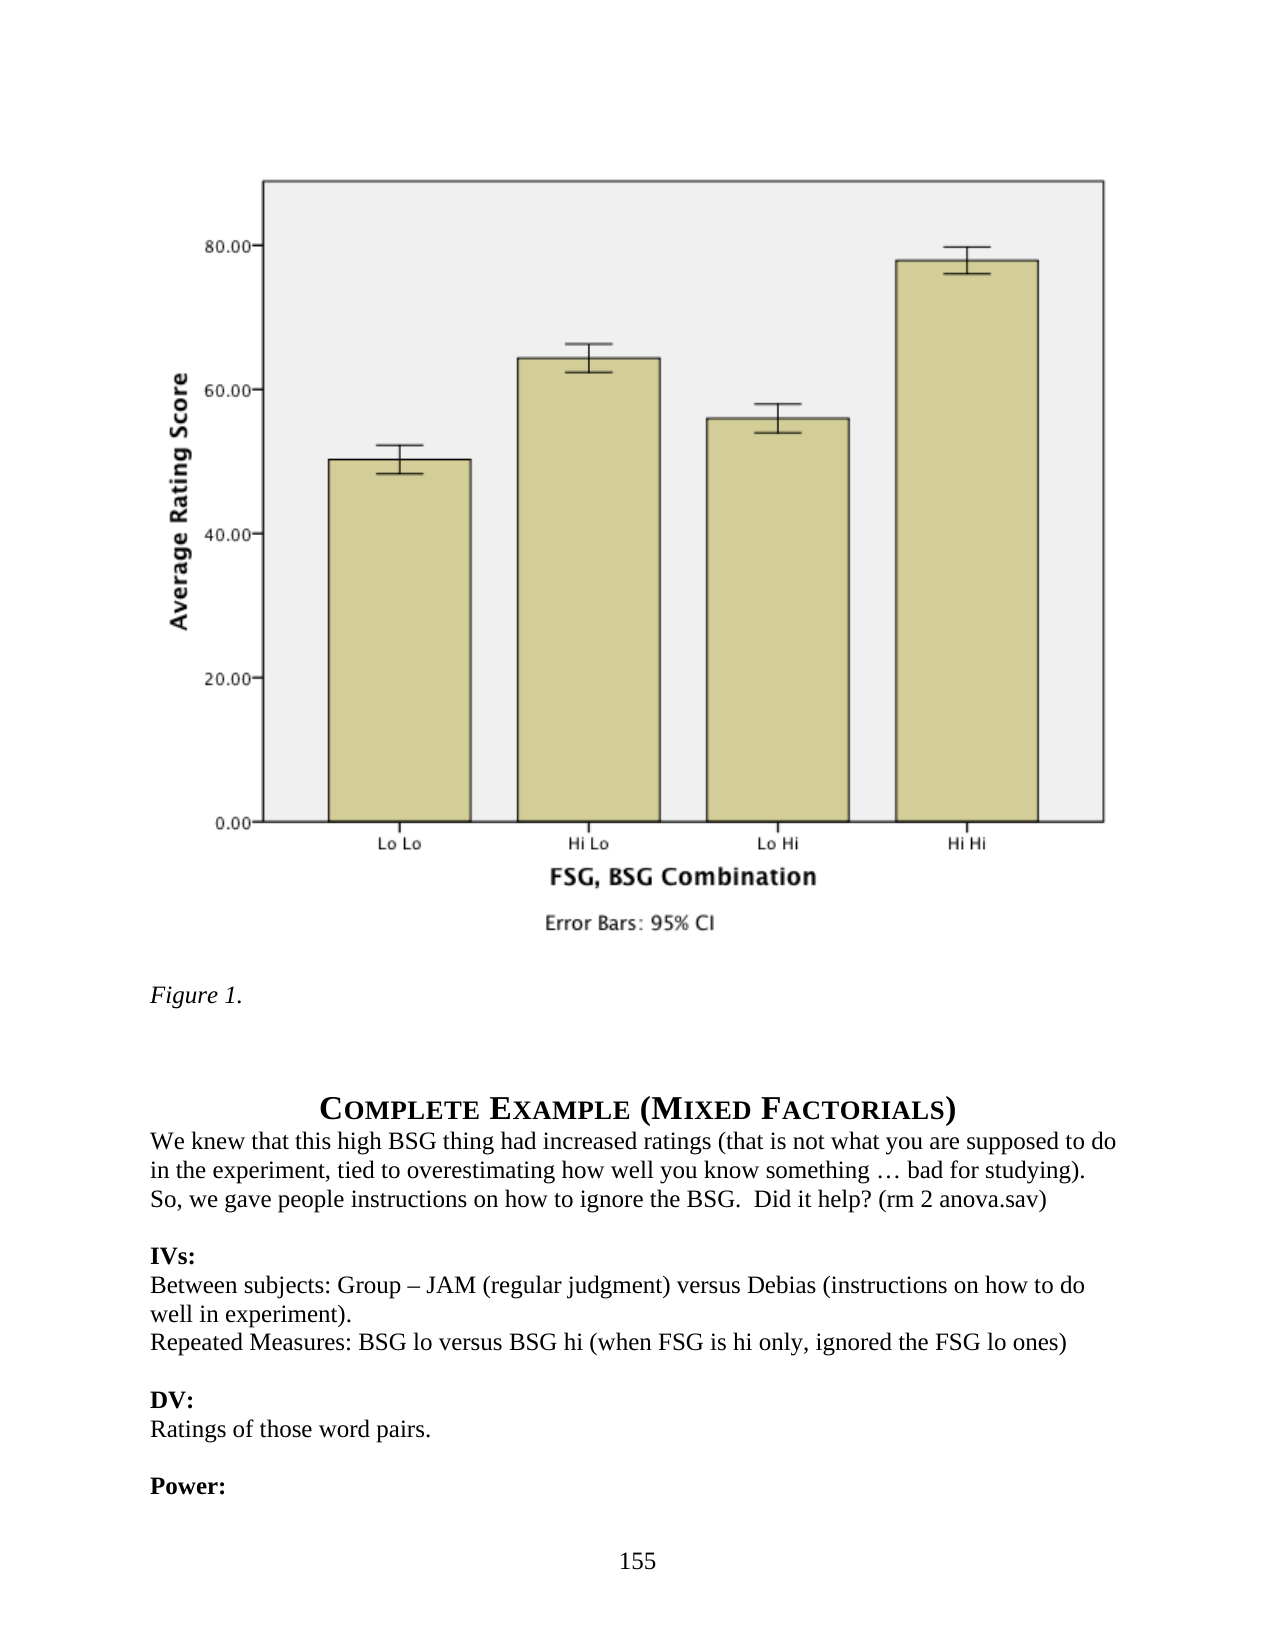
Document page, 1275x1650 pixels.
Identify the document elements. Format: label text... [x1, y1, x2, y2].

picture [150, 150, 1125, 952]
subtitle Complete Example (Mixed Factorials) [150, 1088, 1125, 1126]
text DV: [150, 1385, 1125, 1414]
text Repeated Measures: BSG lo versus BSG hi (when FSG is hi only, ignored the FSG lo ones) [150, 1327, 1125, 1356]
text Figure 1. [150, 980, 1125, 1009]
text Ratings of those word pairs. [150, 1414, 1125, 1442]
text We knew that this high BSG thing had increased ratings (that is not what you are supposed to do in the experiment, tied to overestimating how well you know something … bad for studying). So, we gave people instructions on how to ignore the BSG. Did it help? (rm 2 anova.sav) [150, 1126, 1125, 1212]
text Power: [150, 1471, 1125, 1500]
text Between subjects: Group – JAM (regular judgment) versus Debias (instructions on how to do well in experiment). [150, 1270, 1125, 1327]
text IVs: [150, 1241, 1125, 1270]
